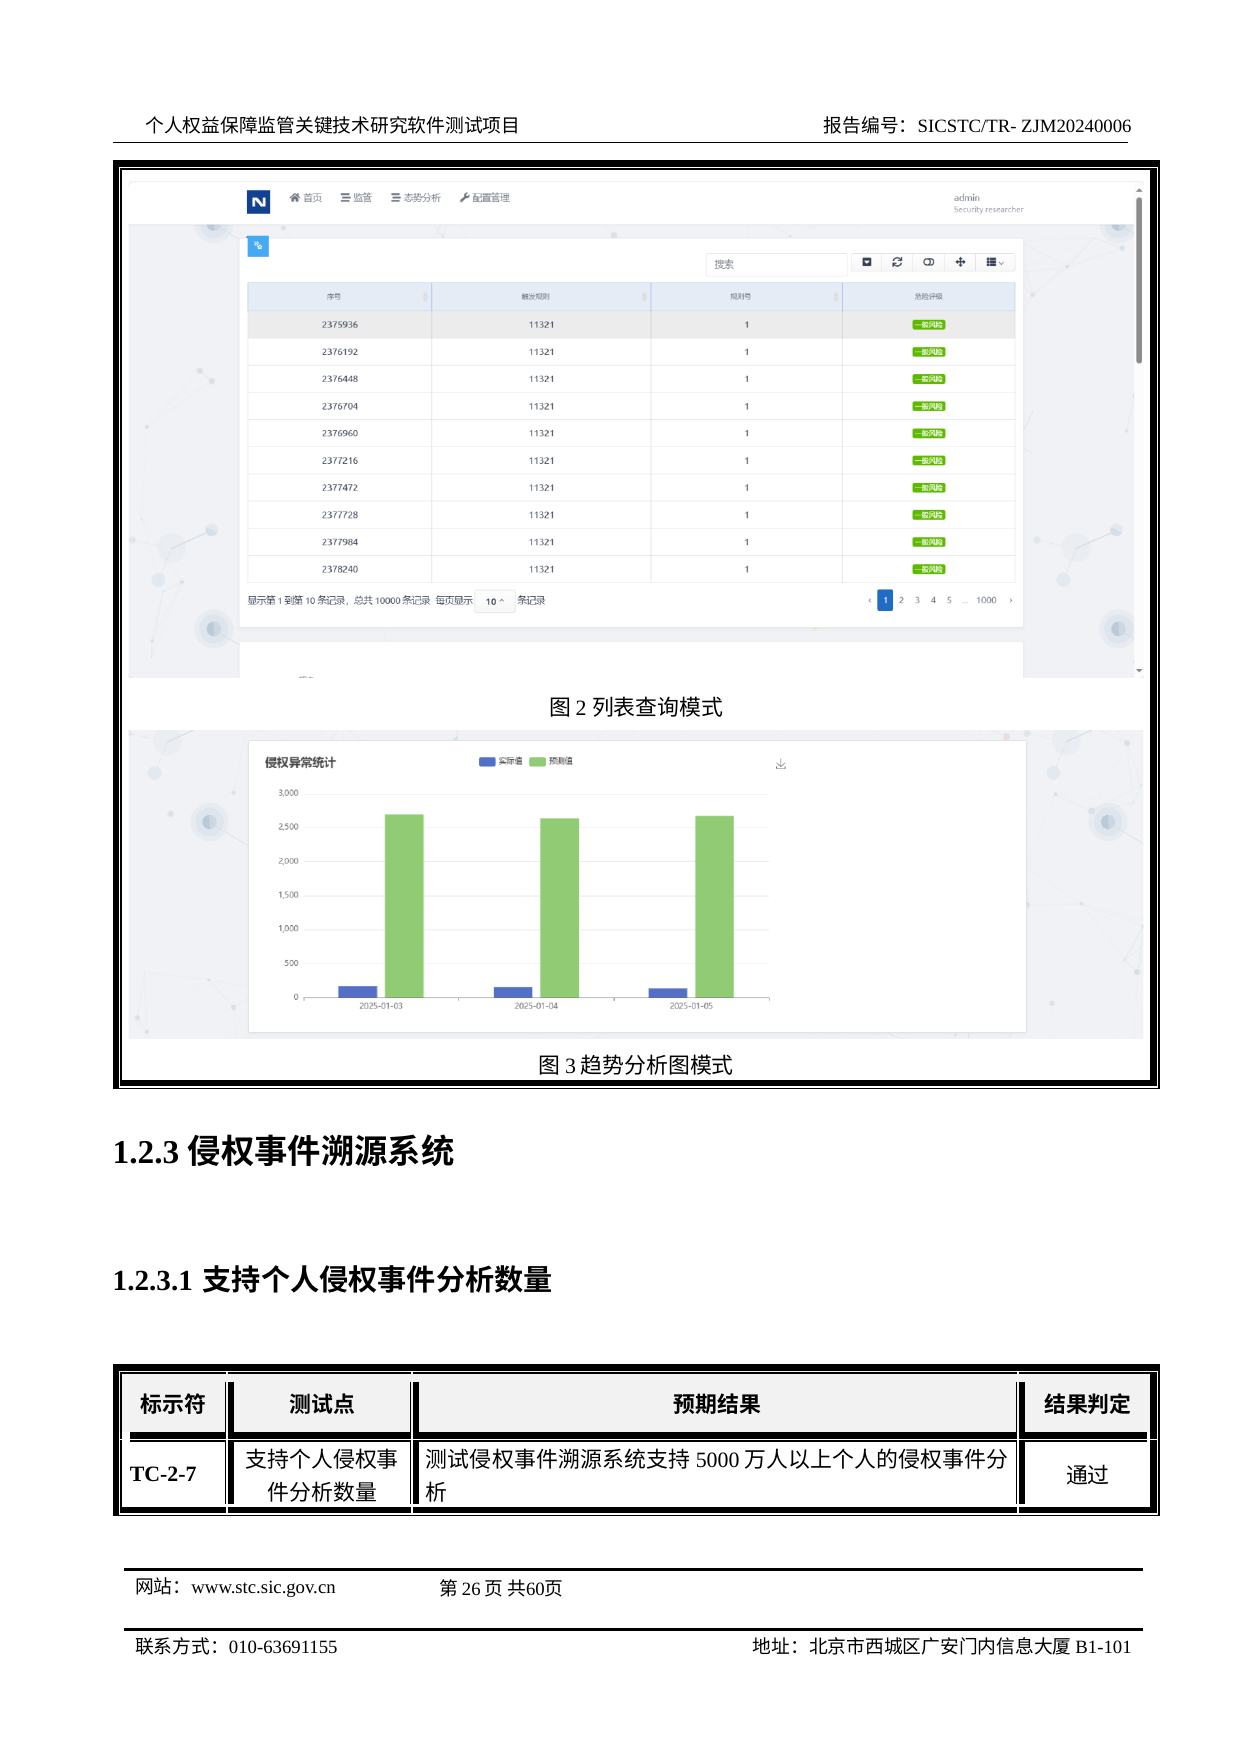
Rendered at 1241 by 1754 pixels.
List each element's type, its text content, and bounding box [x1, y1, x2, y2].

subtitle 侵权事件溯源系统 [112, 1116, 1128, 1181]
table_cell 支持个人侵权事件分析数量 [229, 1432, 414, 1507]
table_header 标示符 [119, 1371, 229, 1432]
table_cell [119, 1432, 229, 1507]
table_cell 通过 [1020, 1432, 1155, 1507]
table_header 结果判定 [1020, 1374, 1150, 1432]
table_cell 图1 统计图表模式 图2 列表查询模式 图3趋势分析图模式 [122, 170, 1150, 1080]
table_cell 测试侵权事件溯源系统支持5000万人以上个人的侵权事件分析 [414, 1432, 1020, 1507]
table_header 测试点 [229, 1371, 414, 1432]
table_header 预期结果 [414, 1371, 1020, 1432]
subtitle 支持个人侵权事件分析数量 [112, 1245, 1128, 1310]
picture [128, 181, 1144, 678]
picture [128, 730, 1144, 1039]
